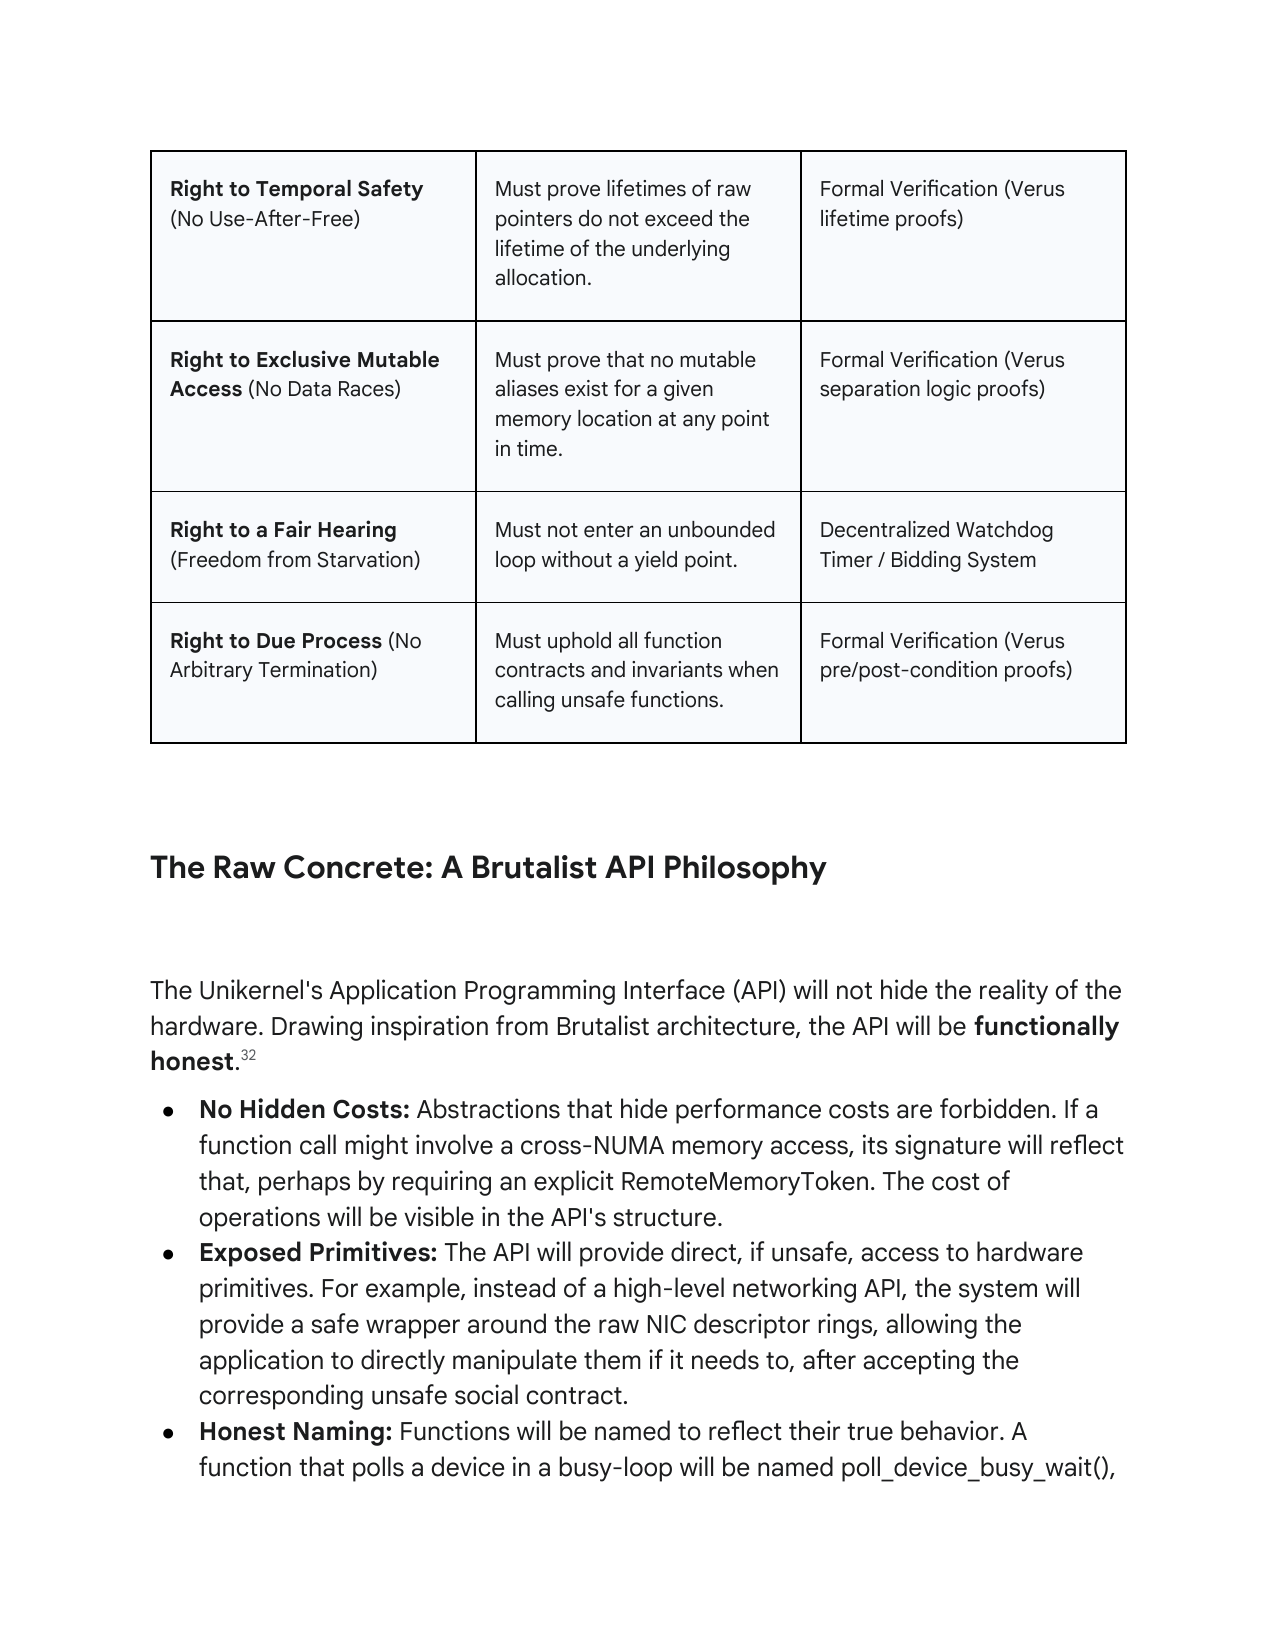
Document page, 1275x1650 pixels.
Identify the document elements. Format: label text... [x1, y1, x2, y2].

table_cell Right to Temporal Safety (No Use-After-Free) [152, 152, 475, 320]
table_cell Right to Due Process (No Arbitrary Termination) [152, 603, 475, 742]
list No Hidden Costs: Abstractions that hide performance costs are forbidden. If a function call might involve a cross-NUMA memory access, its signature will reflect that, perhaps by requiring an explicit RemoteMemoryToken. The cost of operations will be visible in the API's structure. [161, 1095, 1125, 1233]
table_cell Decentralized Watchdog Timer / Bidding System [802, 492, 1125, 602]
table_cell Formal Verification (Verus pre/post-condition proofs) [802, 603, 1125, 742]
table_cell Must prove lifetimes of raw pointers do not exceed the lifetime of the underlying allocation. [477, 152, 800, 320]
subtitle The Raw Concrete: A Brutalist API Philosophy [150, 848, 1125, 888]
table_cell Must prove that no mutable aliases exist for a given memory location at any point in time. [477, 322, 800, 491]
table_cell Formal Verification (Verus separation logic proofs) [802, 322, 1125, 491]
text The Unikernel's Application Programming Interface (API) will not hide the reality of the hardware. Drawing inspiration from Brutalist architecture, the API will be functionally honest.32 [150, 975, 1125, 1078]
list Exposed Primitives: The API will provide direct, if unsafe, access to hardware primitives. For example, instead of a high-level networking API, the system will provide a safe wrapper around the raw NIC descriptor rings, allowing the application to directly manipulate them if it needs to, after accepting the corresponding unsafe social contract. [161, 1238, 1125, 1412]
table_cell Formal Verification (Verus lifetime proofs) [802, 152, 1125, 320]
table_cell Right to Exclusive Mutable Access (No Data Races) [152, 322, 475, 491]
table_cell Right to a Fair Hearing (Freedom from Starvation) [152, 492, 475, 602]
table_cell Must uphold all function contracts and invariants when calling unsafe functions. [477, 603, 800, 742]
table_cell Must not enter an unbounded loop without a yield point. [477, 492, 800, 602]
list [161, 1416, 1125, 1483]
